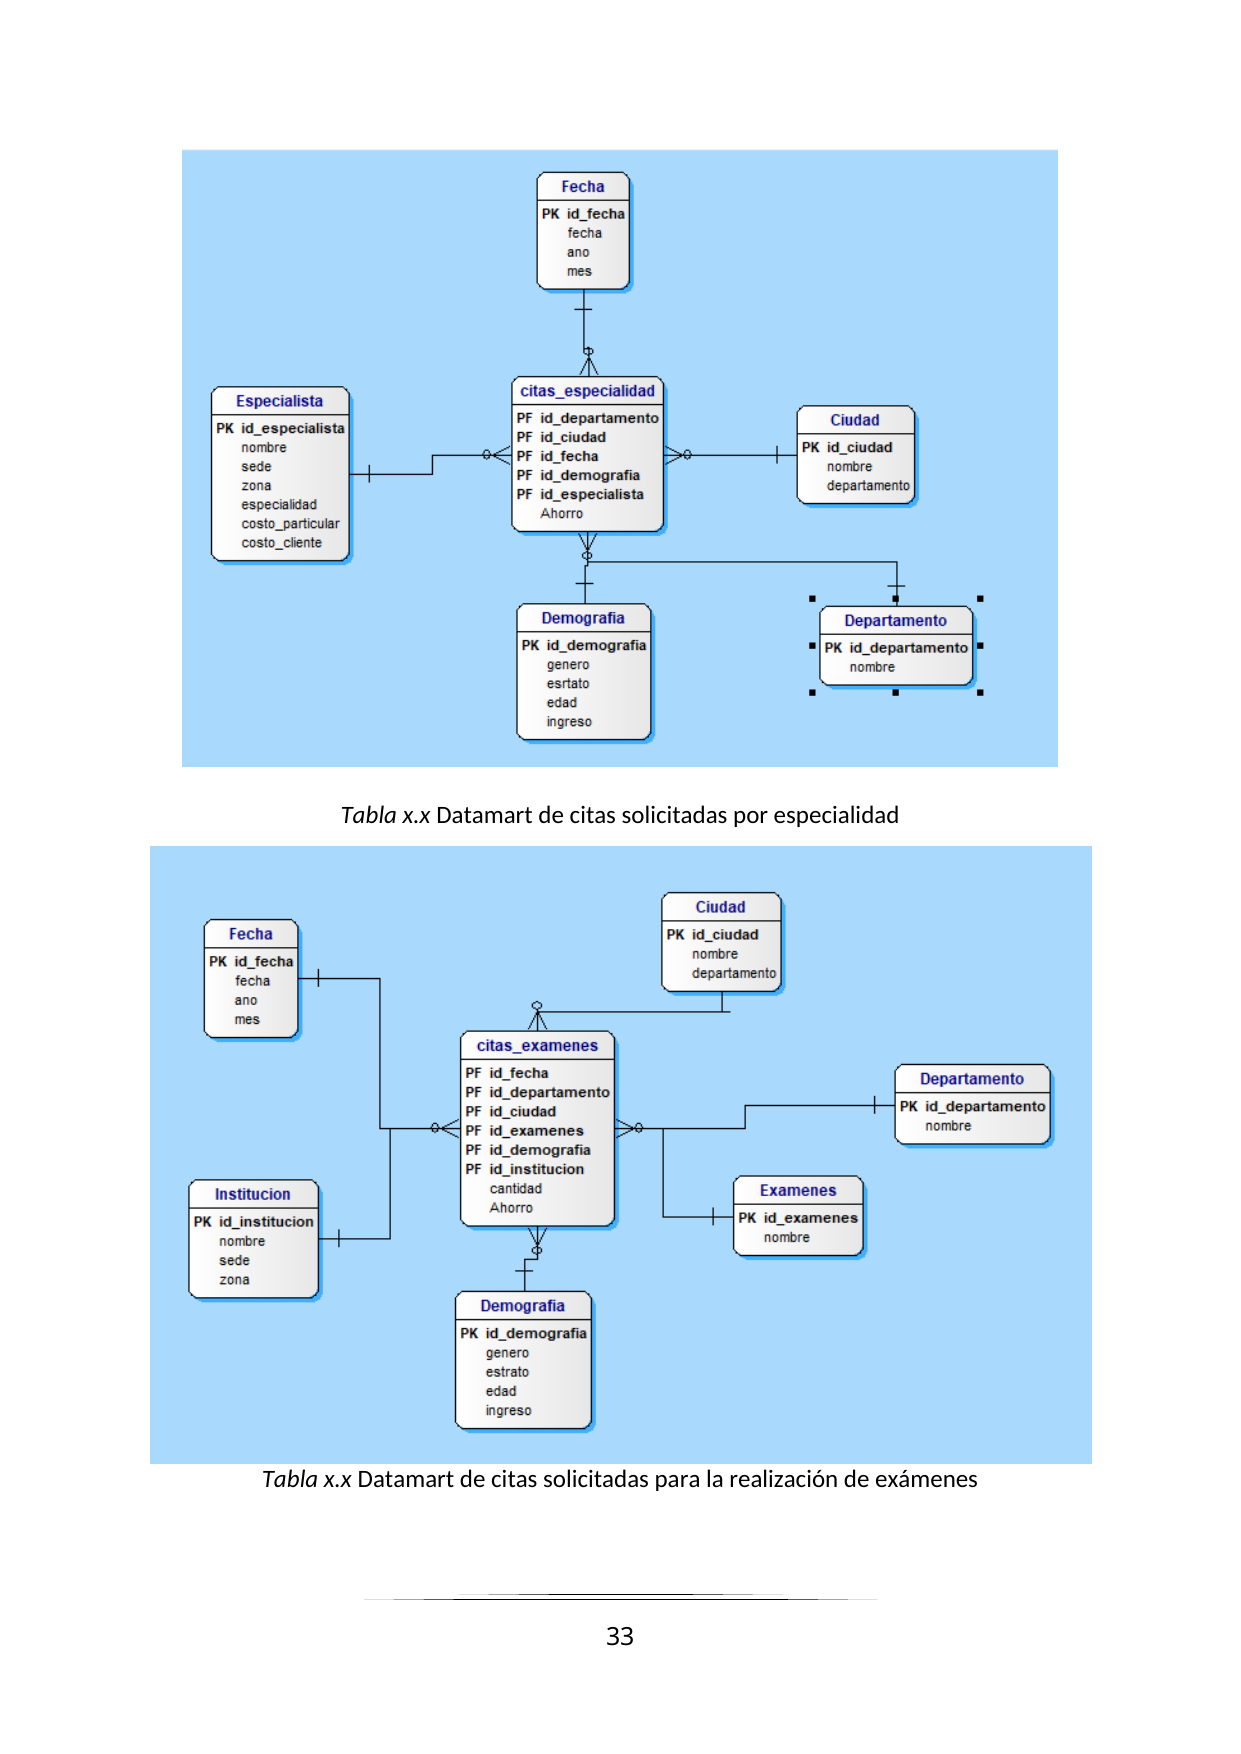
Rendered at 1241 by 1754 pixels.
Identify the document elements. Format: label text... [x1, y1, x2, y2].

text Tabla x.x Datamart de citas solicitadas por especialidad [150, 800, 1090, 830]
picture [150, 846, 1092, 1464]
text Tabla x.x Datamart de citas solicitadas para la realización de exámenes [150, 1464, 1090, 1494]
picture [182, 149, 1058, 767]
